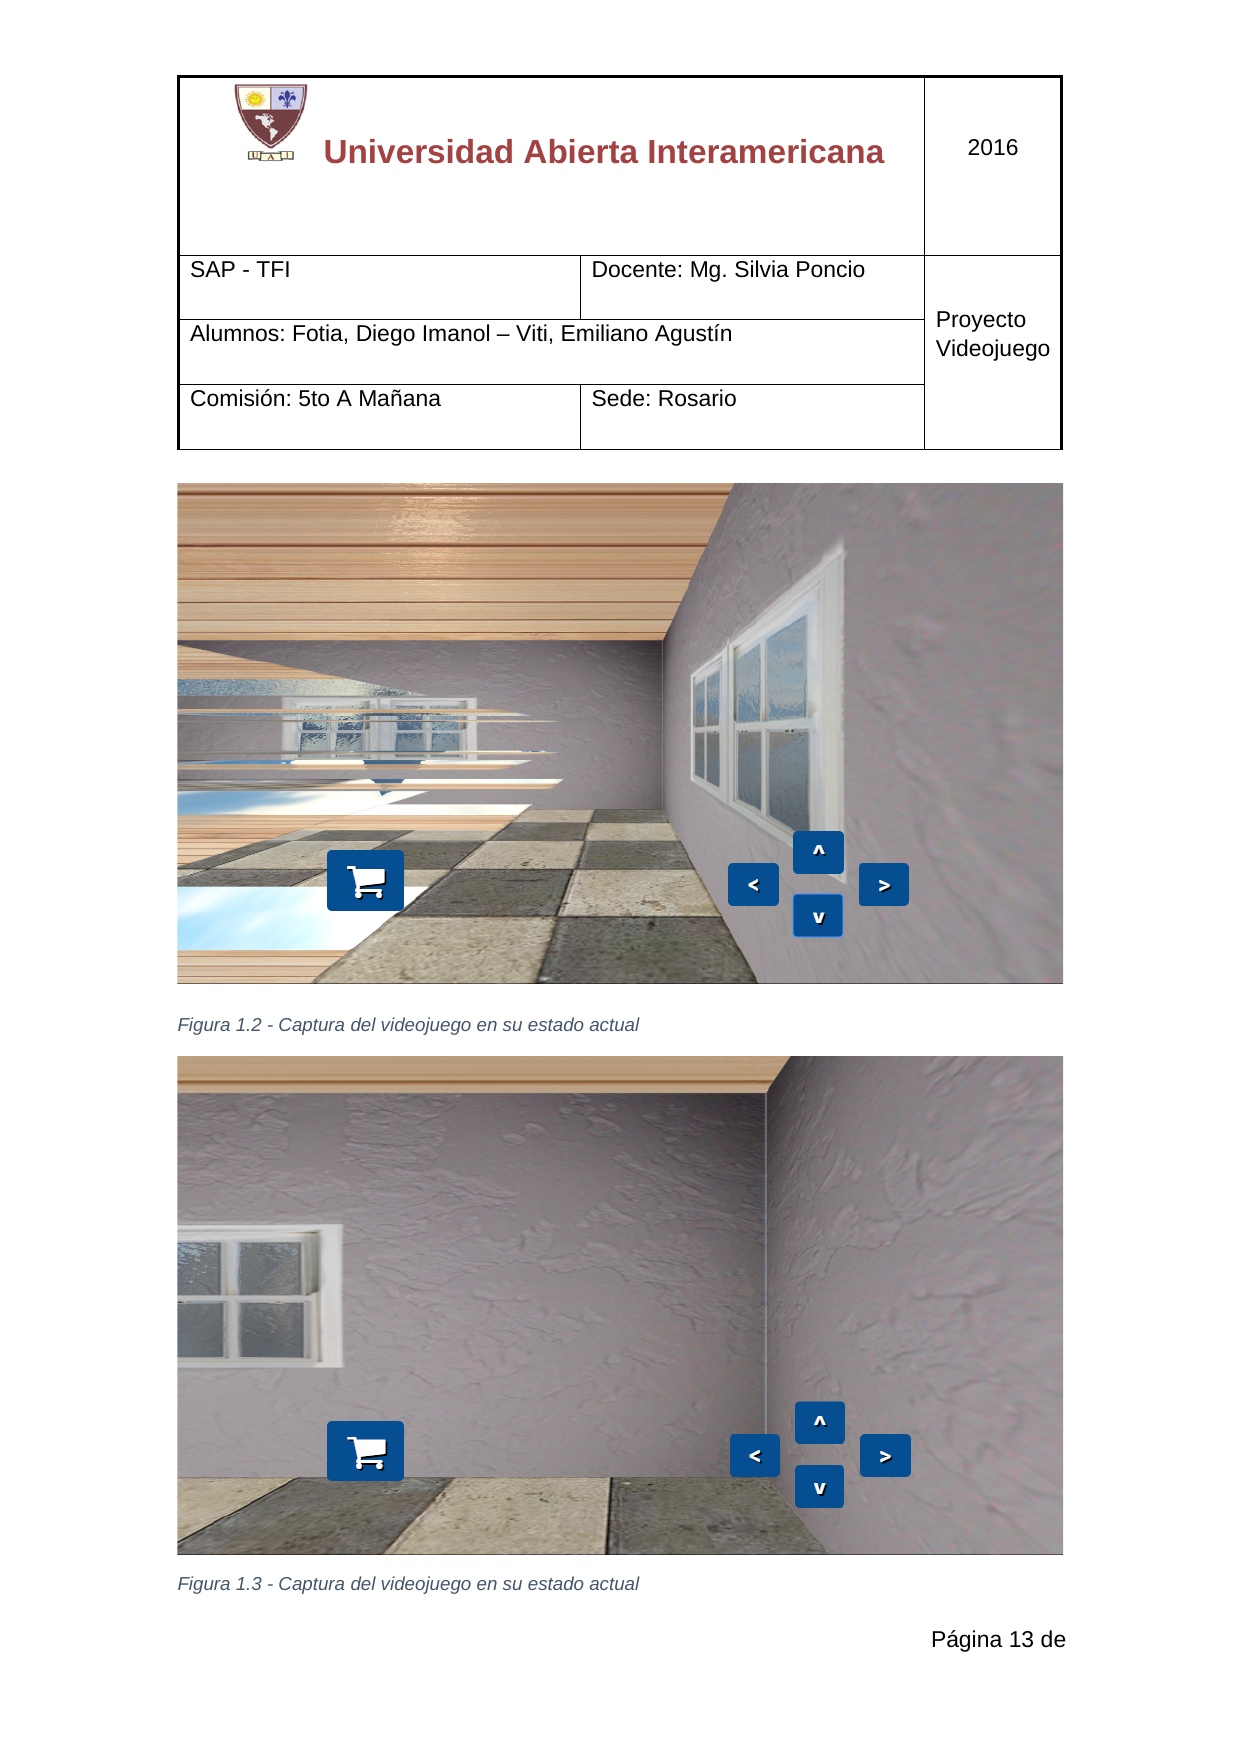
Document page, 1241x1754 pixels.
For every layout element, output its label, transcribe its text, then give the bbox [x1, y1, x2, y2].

picture [177, 483, 1064, 984]
text Figura 1.3 - Captura del videojuego en su estado actual [177, 1573, 1063, 1595]
picture [177, 1056, 1064, 1555]
text Figura 1.2 - Captura del videojuego en su estado actual [177, 1013, 1063, 1035]
picture [218, 78, 324, 164]
